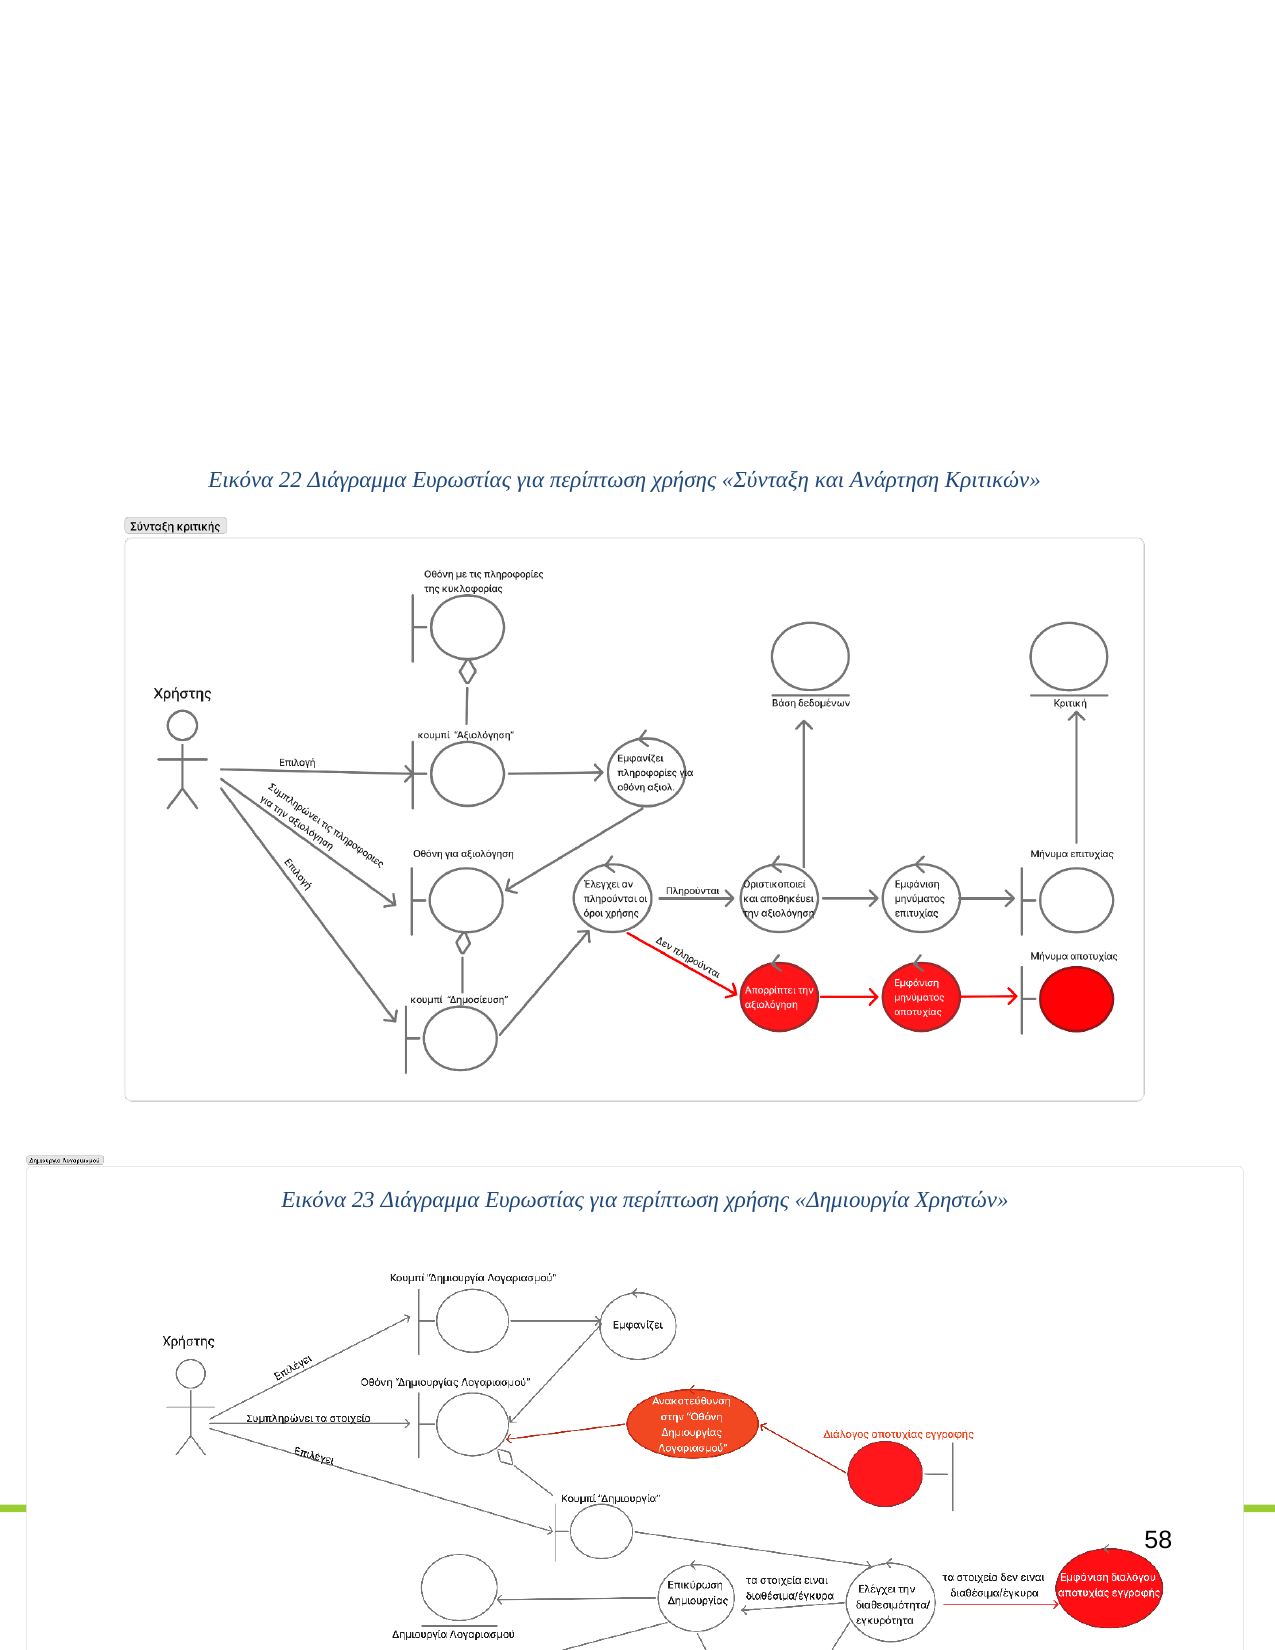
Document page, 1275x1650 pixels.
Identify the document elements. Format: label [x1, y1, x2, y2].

picture [13, 1153, 1256, 1650]
picture [100, 513, 1168, 1125]
